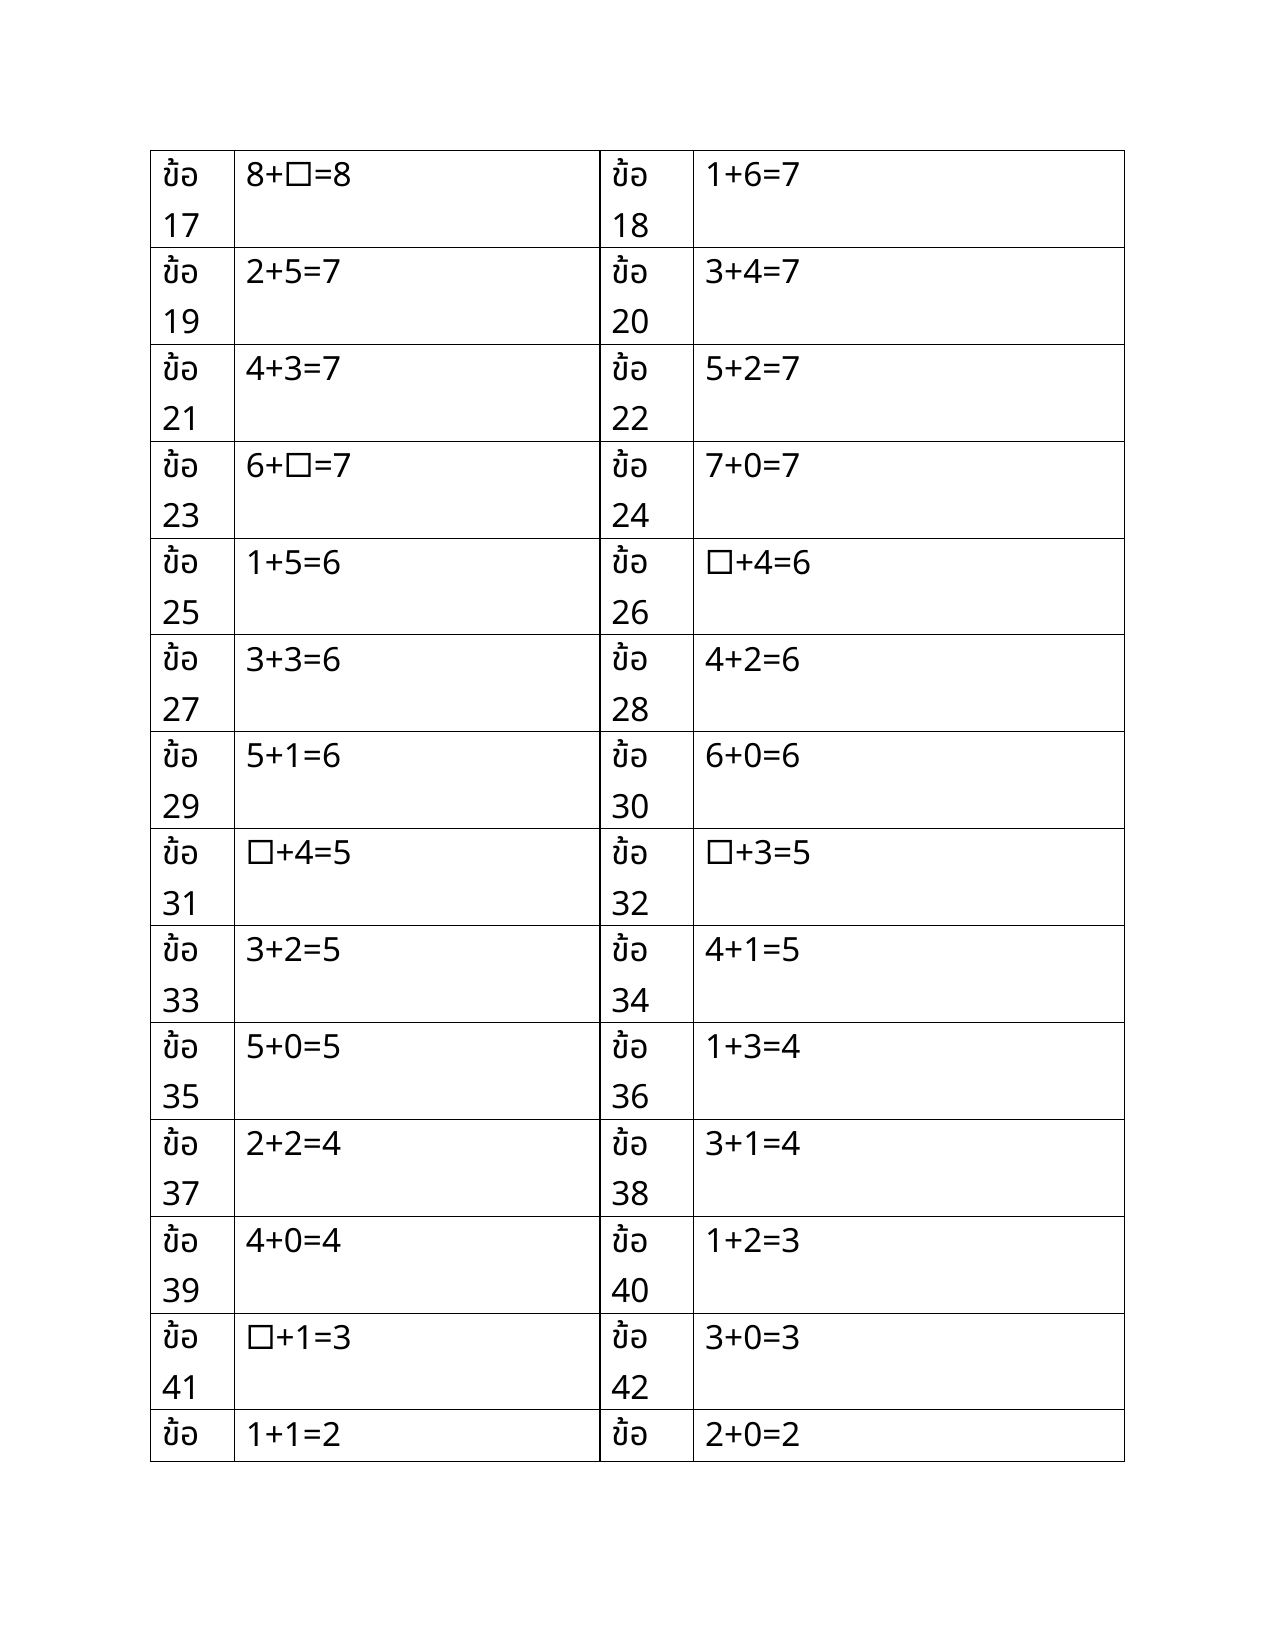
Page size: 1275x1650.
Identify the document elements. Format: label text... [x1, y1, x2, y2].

table_cell 2+2=4 [235, 1120, 599, 1216]
table_cell ข้อ 21 [151, 345, 234, 441]
table_cell ข้อ 40 [601, 1217, 693, 1312]
table_cell ข้อ 24 [601, 442, 693, 537]
table_cell 2+0=2 [694, 1410, 1124, 1461]
table_cell 5+2=7 [694, 345, 1124, 441]
table_cell +4=6 [694, 539, 1124, 634]
table_cell 1+5=6 [235, 539, 599, 634]
table_cell ข้อ 32 [601, 829, 693, 925]
table_cell 3+3=6 [235, 635, 599, 731]
table_cell ข้อ 27 [151, 635, 234, 731]
table_cell ข้อ 43 [151, 1410, 234, 1461]
table_cell ข้อ 29 [151, 732, 234, 828]
table_cell ข้อ 28 [601, 635, 693, 731]
table_cell 6+=7 [235, 442, 599, 537]
table_cell +3=5 [694, 829, 1124, 925]
table_cell ข้อ 20 [601, 248, 693, 344]
table_cell 3+0=3 [694, 1314, 1124, 1409]
table_cell +1=3 [235, 1314, 599, 1409]
table_cell ข้อ 41 [151, 1314, 234, 1409]
table_cell 1+1=2 [235, 1410, 599, 1461]
table_cell ข้อ 38 [601, 1120, 693, 1216]
table_cell 1+3=4 [694, 1023, 1124, 1119]
table_cell ข้อ 37 [151, 1120, 234, 1216]
table_cell ข้อ 17 [151, 151, 234, 247]
table_cell 7+0=7 [694, 442, 1124, 537]
table_cell 5+0=5 [235, 1023, 599, 1119]
table_cell 4+0=4 [235, 1217, 599, 1312]
table_cell 4+2=6 [694, 635, 1124, 731]
table_cell ข้อ 33 [151, 926, 234, 1022]
table_cell ข้อ 44 [601, 1410, 693, 1461]
table_cell 4+1=5 [694, 926, 1124, 1022]
table_cell 1+6=7 [694, 151, 1124, 247]
table_cell ข้อ 25 [151, 539, 234, 634]
table_cell ข้อ 23 [151, 442, 234, 537]
table_cell ข้อ 31 [151, 829, 234, 925]
table_cell +4=5 [235, 829, 599, 925]
table_cell 6+0=6 [694, 732, 1124, 828]
table_cell 3+2=5 [235, 926, 599, 1022]
table_cell ข้อ 22 [601, 345, 693, 441]
table_cell ข้อ 26 [601, 539, 693, 634]
table_cell ข้อ 36 [601, 1023, 693, 1119]
table_cell 3+4=7 [694, 248, 1124, 344]
table_cell ข้อ 39 [151, 1217, 234, 1312]
table_cell ข้อ 30 [601, 732, 693, 828]
table_cell ข้อ 35 [151, 1023, 234, 1119]
table_cell ข้อ 18 [601, 151, 693, 247]
table_cell 3+1=4 [694, 1120, 1124, 1216]
table_cell ข้อ 42 [601, 1314, 693, 1409]
table_cell 8+=8 [235, 151, 599, 247]
table_cell 1+2=3 [694, 1217, 1124, 1312]
table_cell 4+3=7 [235, 345, 599, 441]
table_cell ข้อ 34 [601, 926, 693, 1022]
table_cell 5+1=6 [235, 732, 599, 828]
table_cell ข้อ 19 [151, 248, 234, 344]
table_cell 2+5=7 [235, 248, 599, 344]
